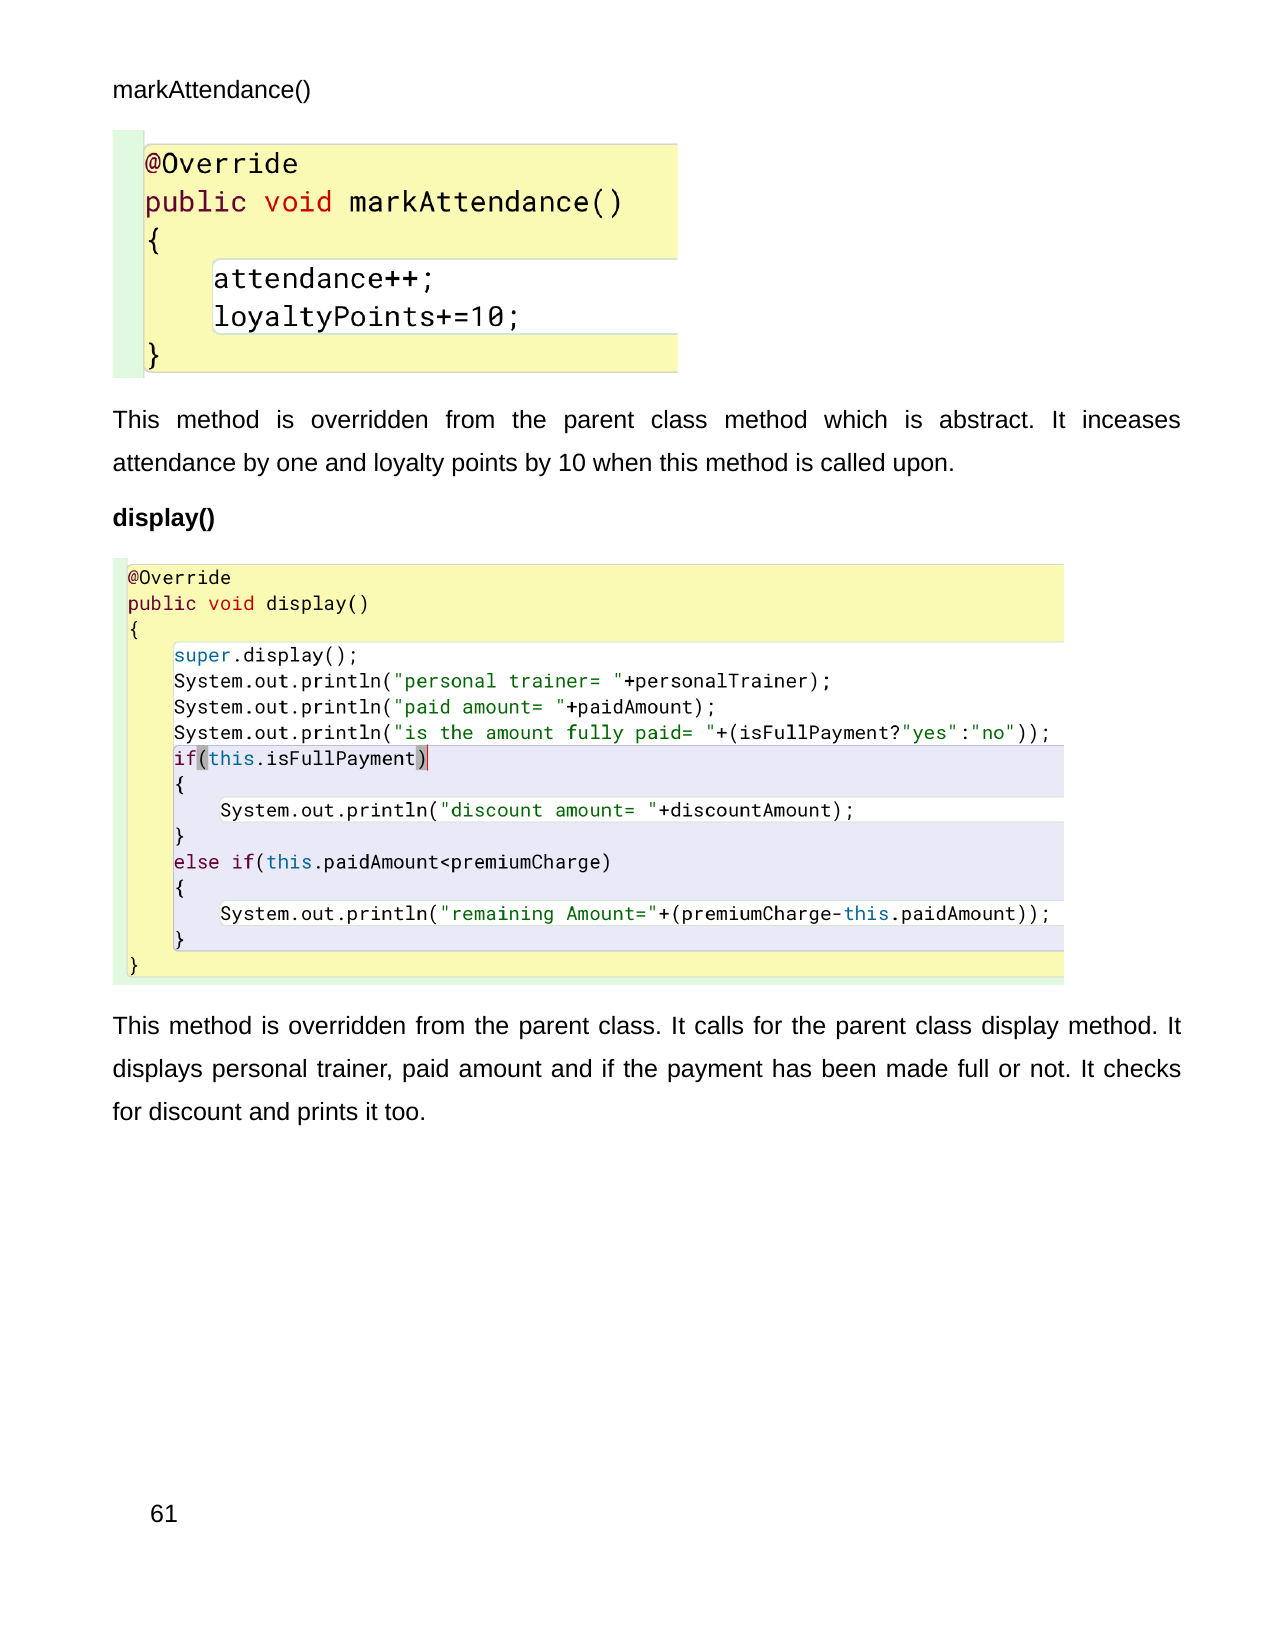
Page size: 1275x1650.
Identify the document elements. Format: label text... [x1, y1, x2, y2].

text This method is overridden from the parent class method which is abstract. It inceases attendance by one and loyalty points by 10 when this method is called upon. [112, 405, 1183, 477]
text This method is overridden from the parent class. It calls for the parent class display method. It displays personal trainer, paid amount and if the payment has been made full or not. It checks for discount and prints it too. [112, 1011, 1183, 1126]
picture [112, 558, 1064, 985]
text markAttendance() [112, 75, 1183, 104]
picture [112, 130, 678, 378]
text display() [112, 503, 1183, 532]
